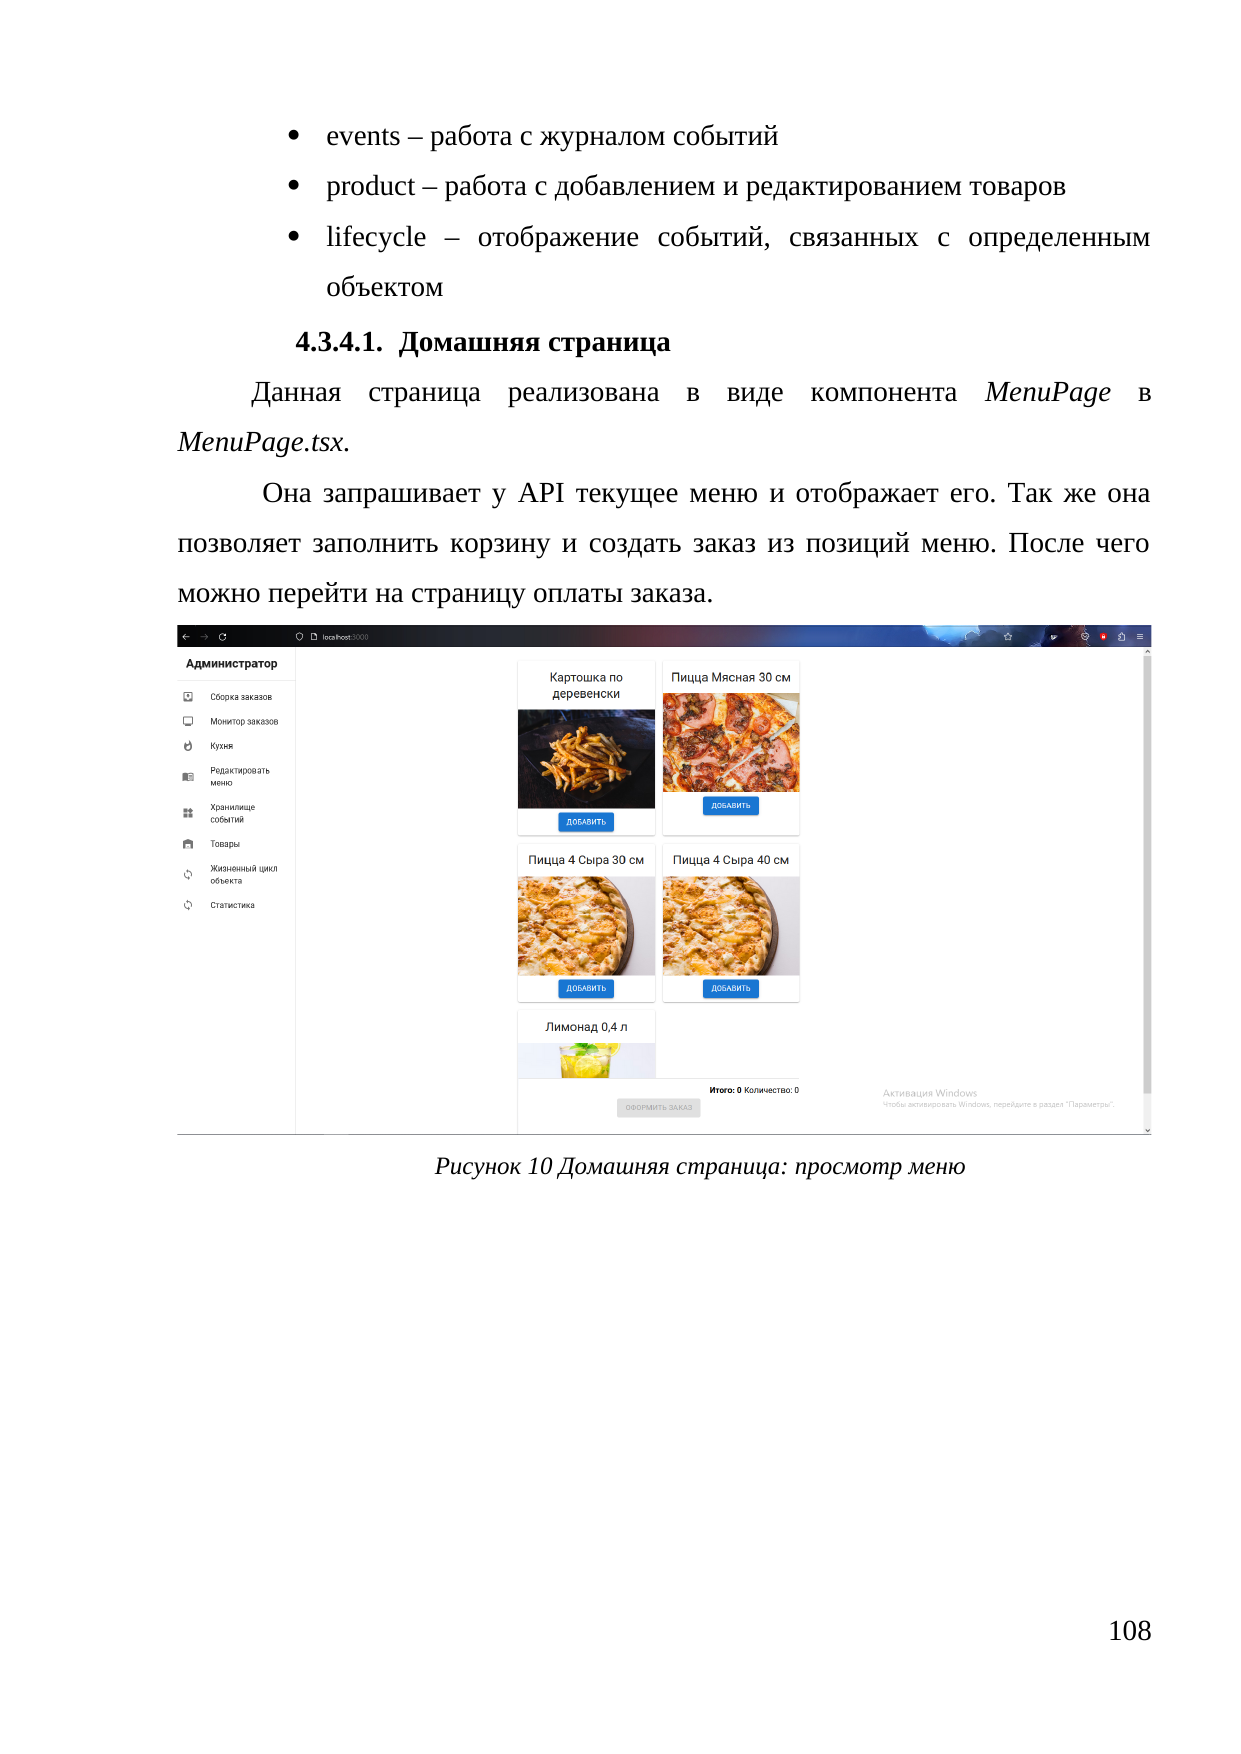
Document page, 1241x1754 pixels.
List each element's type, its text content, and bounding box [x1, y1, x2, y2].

picture [177, 625, 1152, 1135]
list lifecycle – отображение событий, связанных с определенным объектом [288, 219, 1152, 303]
list product – работа с добавлением и редактированием товаров [288, 168, 1152, 202]
text Данная страница реализована в виде компонента MenuPage в MenuPage.tsx. [177, 374, 1152, 458]
list events – работа с журналом событий [288, 118, 1152, 152]
subtitle Домашняя страница [295, 324, 1152, 357]
text Она запрашивает у API текущее меню и отображает его. Так же она позволяет заполнить корзину и создать заказ из позиций меню. После чего можно перейти на страницу оплаты заказа. [177, 475, 1152, 609]
